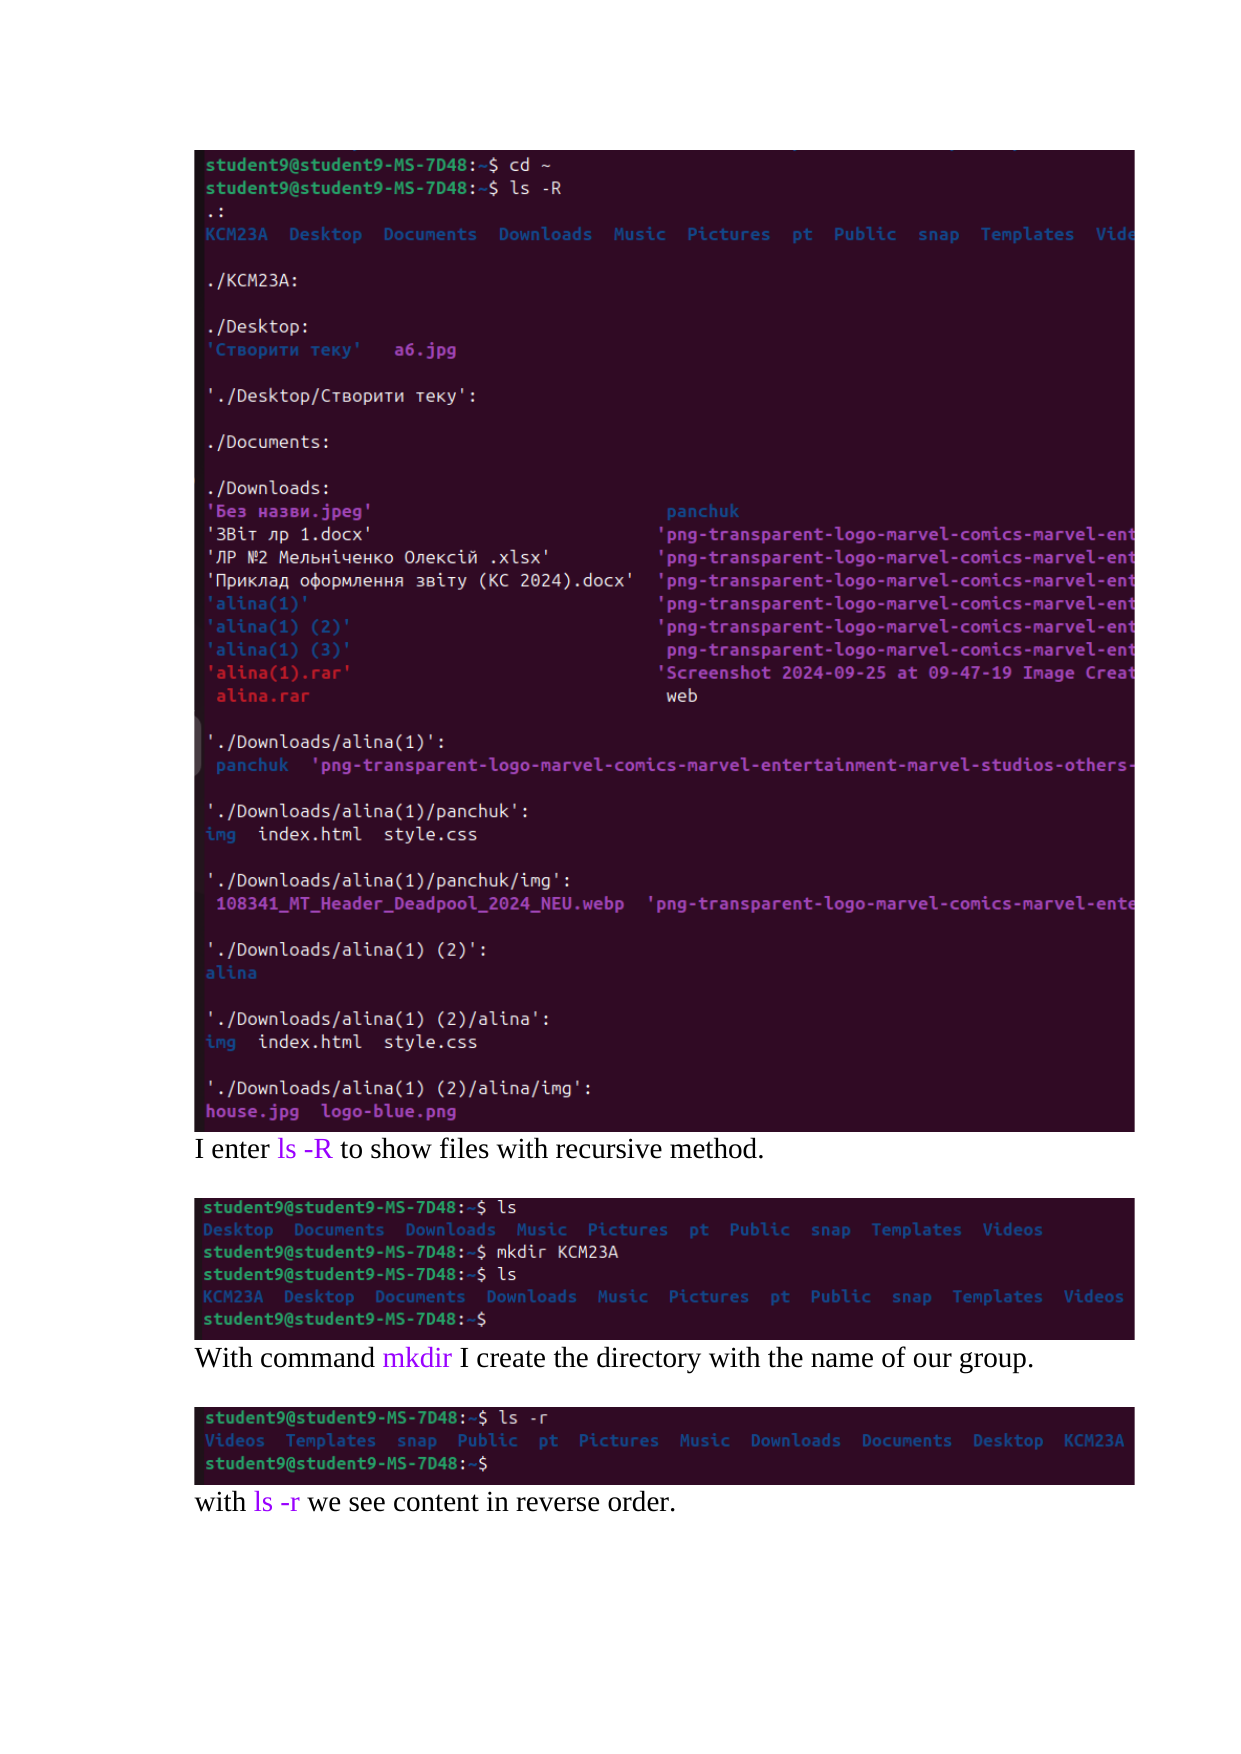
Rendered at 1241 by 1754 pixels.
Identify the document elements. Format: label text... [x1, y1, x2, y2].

picture [194, 1198, 1135, 1340]
text With command mkdir I create the directory with the name of our group. [194, 1340, 1090, 1373]
text with ls -r we see content in reverse order. [194, 1485, 1090, 1518]
text I enter ls -R to show files with recursive method. [194, 1132, 1090, 1165]
picture [194, 1407, 1135, 1485]
picture [194, 150, 1135, 1132]
